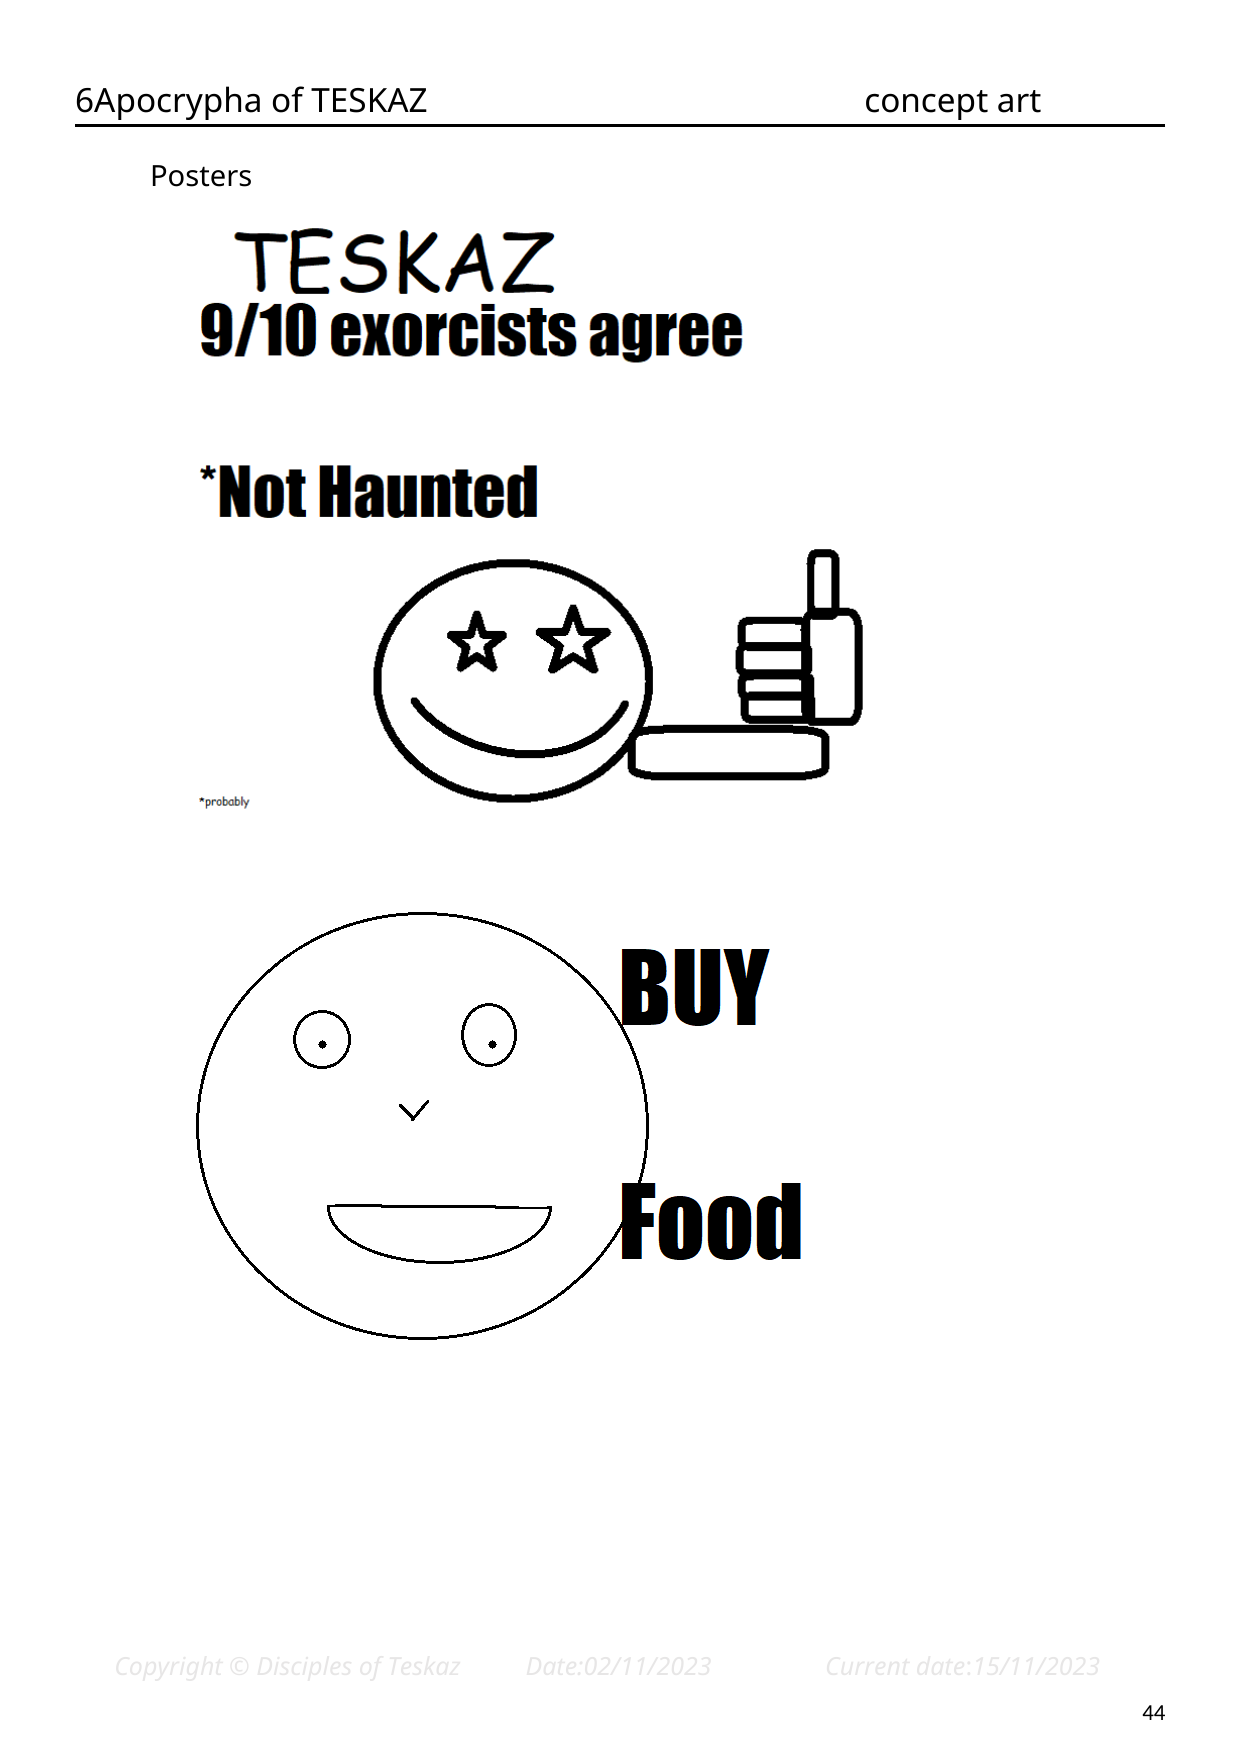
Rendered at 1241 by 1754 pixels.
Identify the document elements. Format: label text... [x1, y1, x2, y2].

subtitle Posters [75, 155, 1165, 195]
picture [75, 202, 1137, 853]
picture [75, 855, 1127, 1500]
